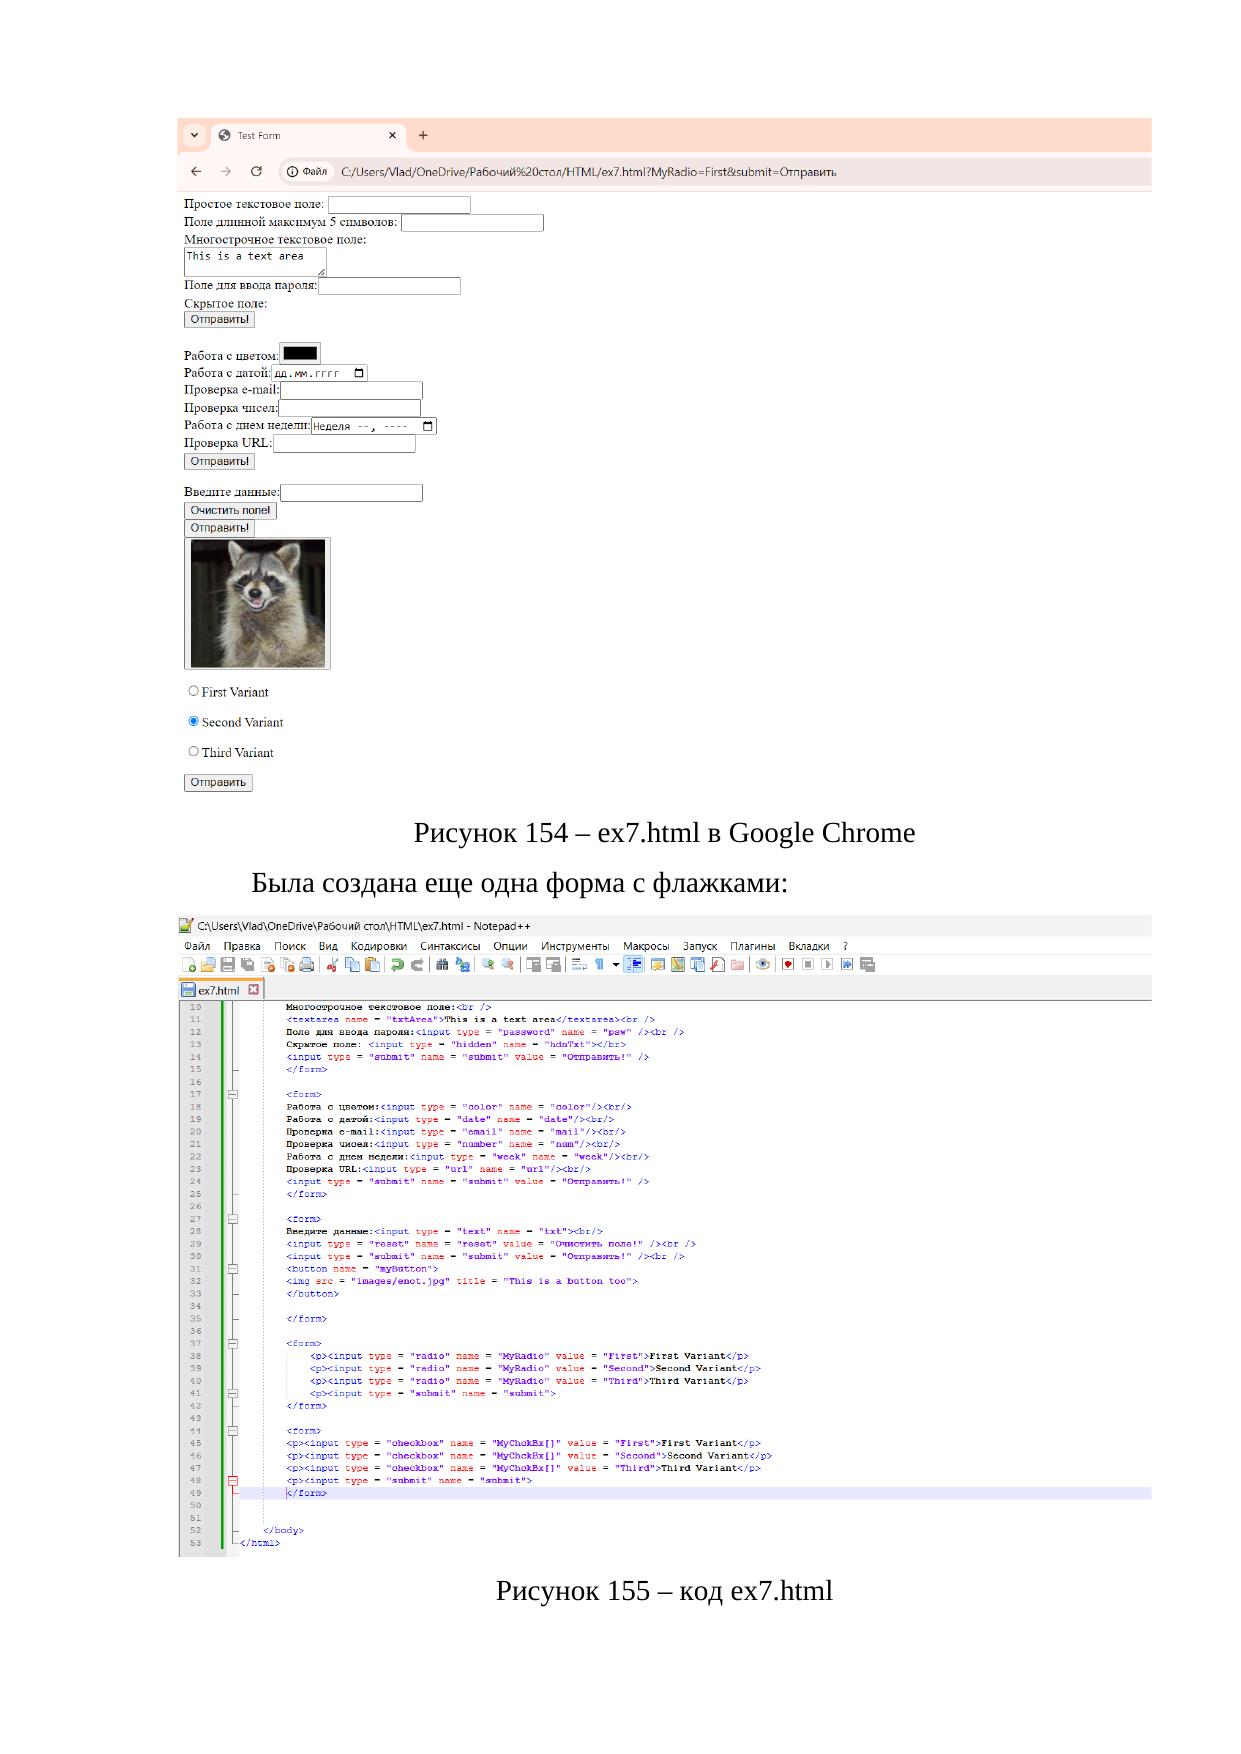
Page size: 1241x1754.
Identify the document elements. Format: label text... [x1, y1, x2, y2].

text Была создана еще одна форма с флажками: [177, 865, 1152, 899]
picture [177, 915, 1152, 1557]
text Рисунок 154 – ex7.html в Google Chrome [177, 815, 1152, 848]
text Рисунок 155 – код ex7.html [177, 1573, 1152, 1607]
picture [177, 118, 1152, 799]
